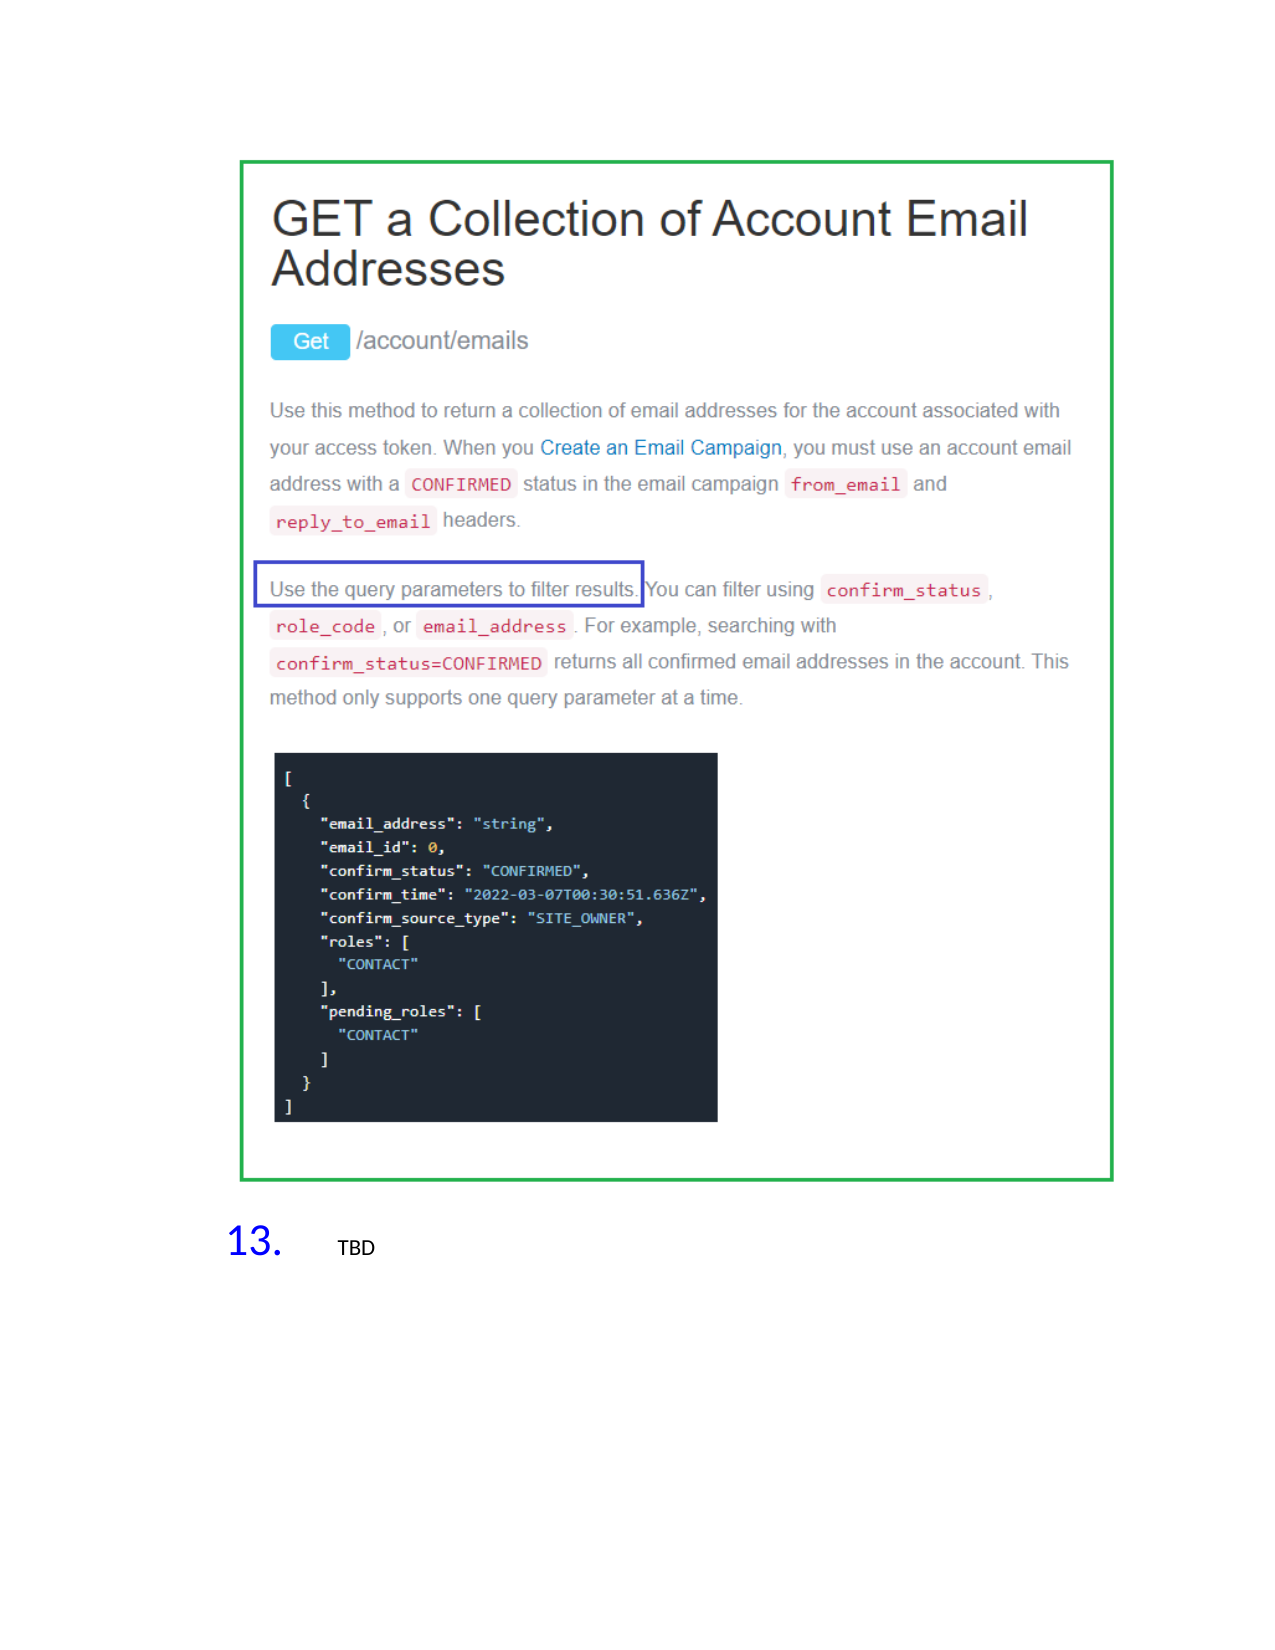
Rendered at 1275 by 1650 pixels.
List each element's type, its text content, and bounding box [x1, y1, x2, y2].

picture [225, 150, 1124, 1193]
list TBD [225, 1211, 1087, 1267]
